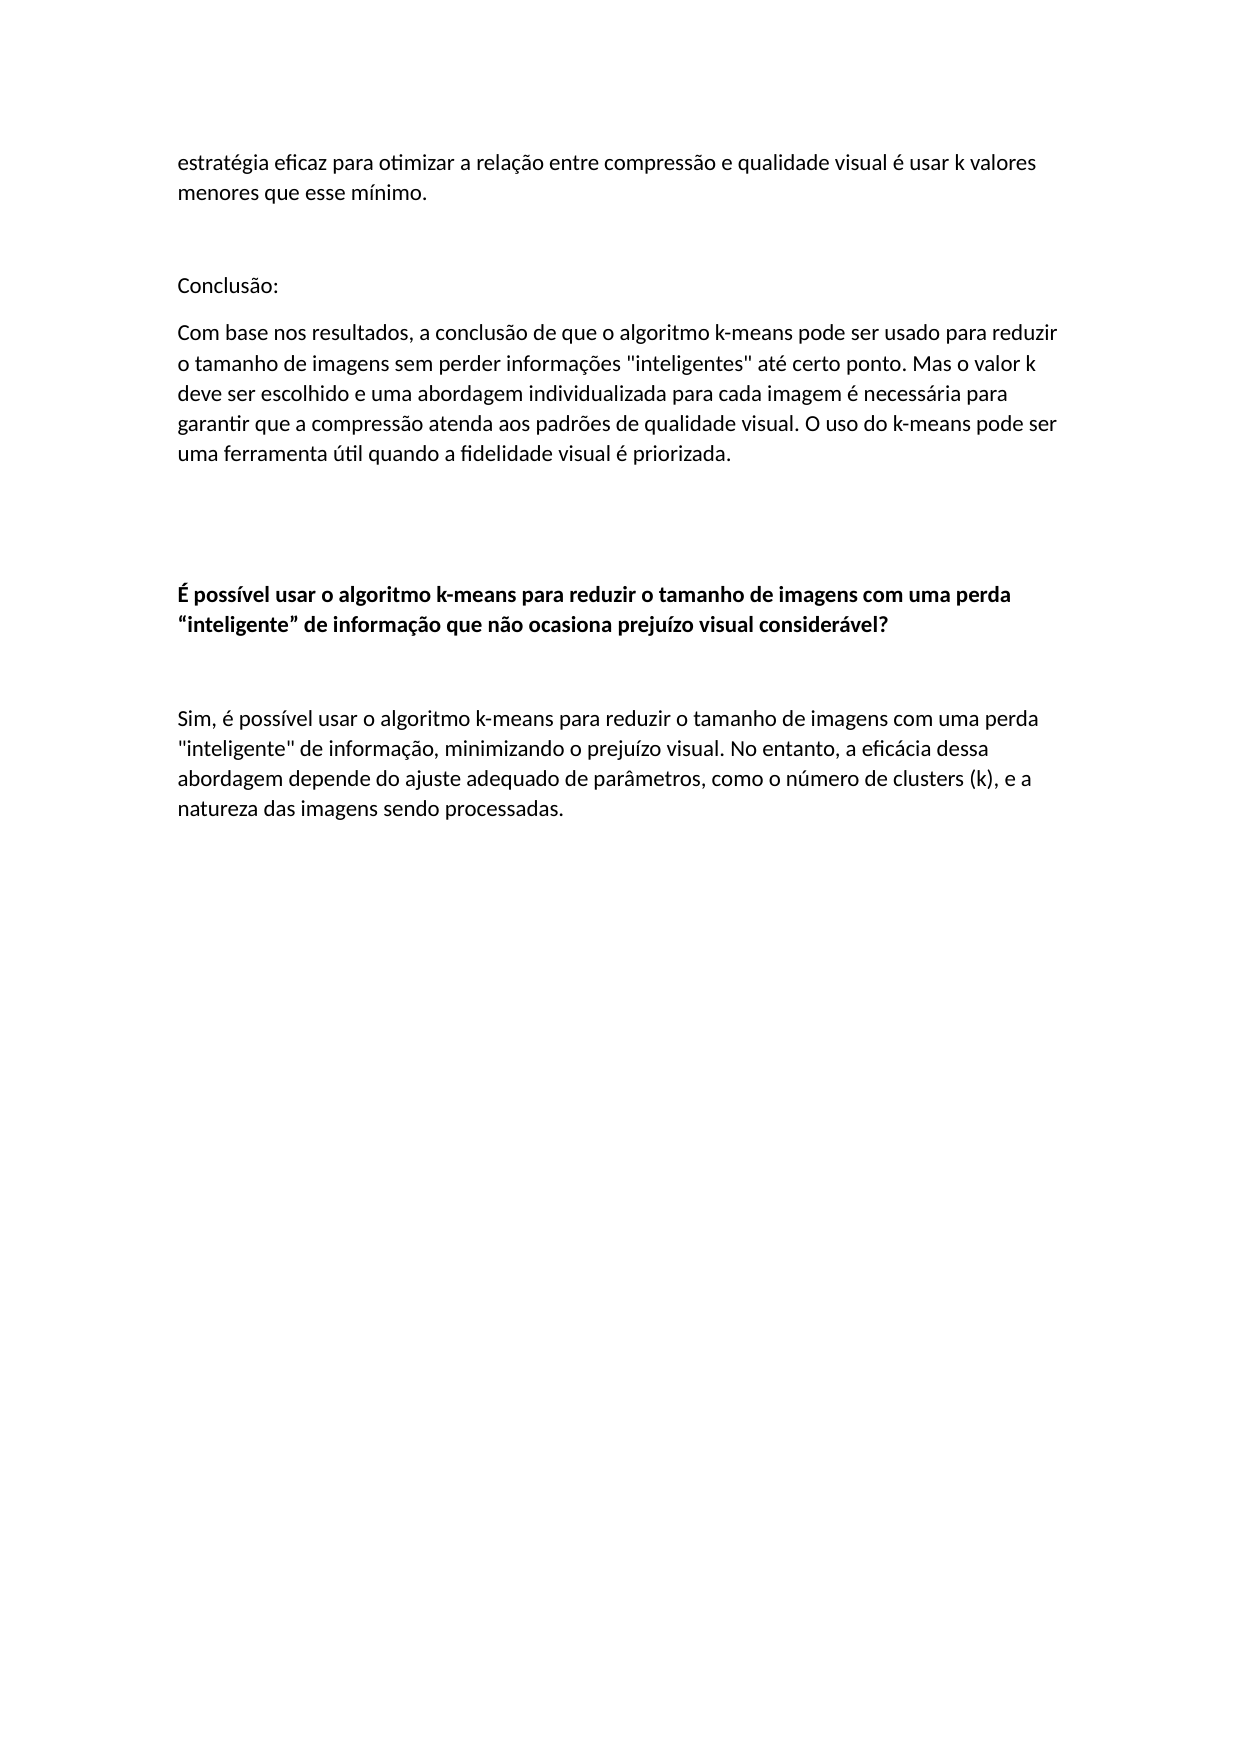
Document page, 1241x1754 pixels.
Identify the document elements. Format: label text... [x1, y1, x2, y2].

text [177, 148, 1063, 206]
text Com base nos resultados, a conclusão de que o algoritmo k-means pode ser usado para reduzir o tamanho de imagens sem perder informações "inteligentes" até certo ponto. Mas o valor k deve ser escolhido e uma abordagem individualizada para cada imagem é necessária para garantir que a compressão atenda aos padrões de qualidade visual. O uso do k-means pode ser uma ferramenta útil quando a fidelidade visual é priorizada. [177, 318, 1063, 467]
text Sim, é possível usar o algoritmo k-means para reduzir o tamanho de imagens com uma perda "inteligente" de informação, minimizando o prejuízo visual. No entanto, a eficácia dessa abordagem depende do ajuste adequado de parâmetros, como o número de clusters (k), e a natureza das imagens sendo processadas. [177, 704, 1063, 822]
text Conclusão: [177, 272, 1063, 299]
text É possível usar o algoritmo k-means para reduzir o tamanho de imagens com uma perda “inteligente” de informação que não ocasiona prejuízo visual considerável? [177, 580, 1063, 638]
